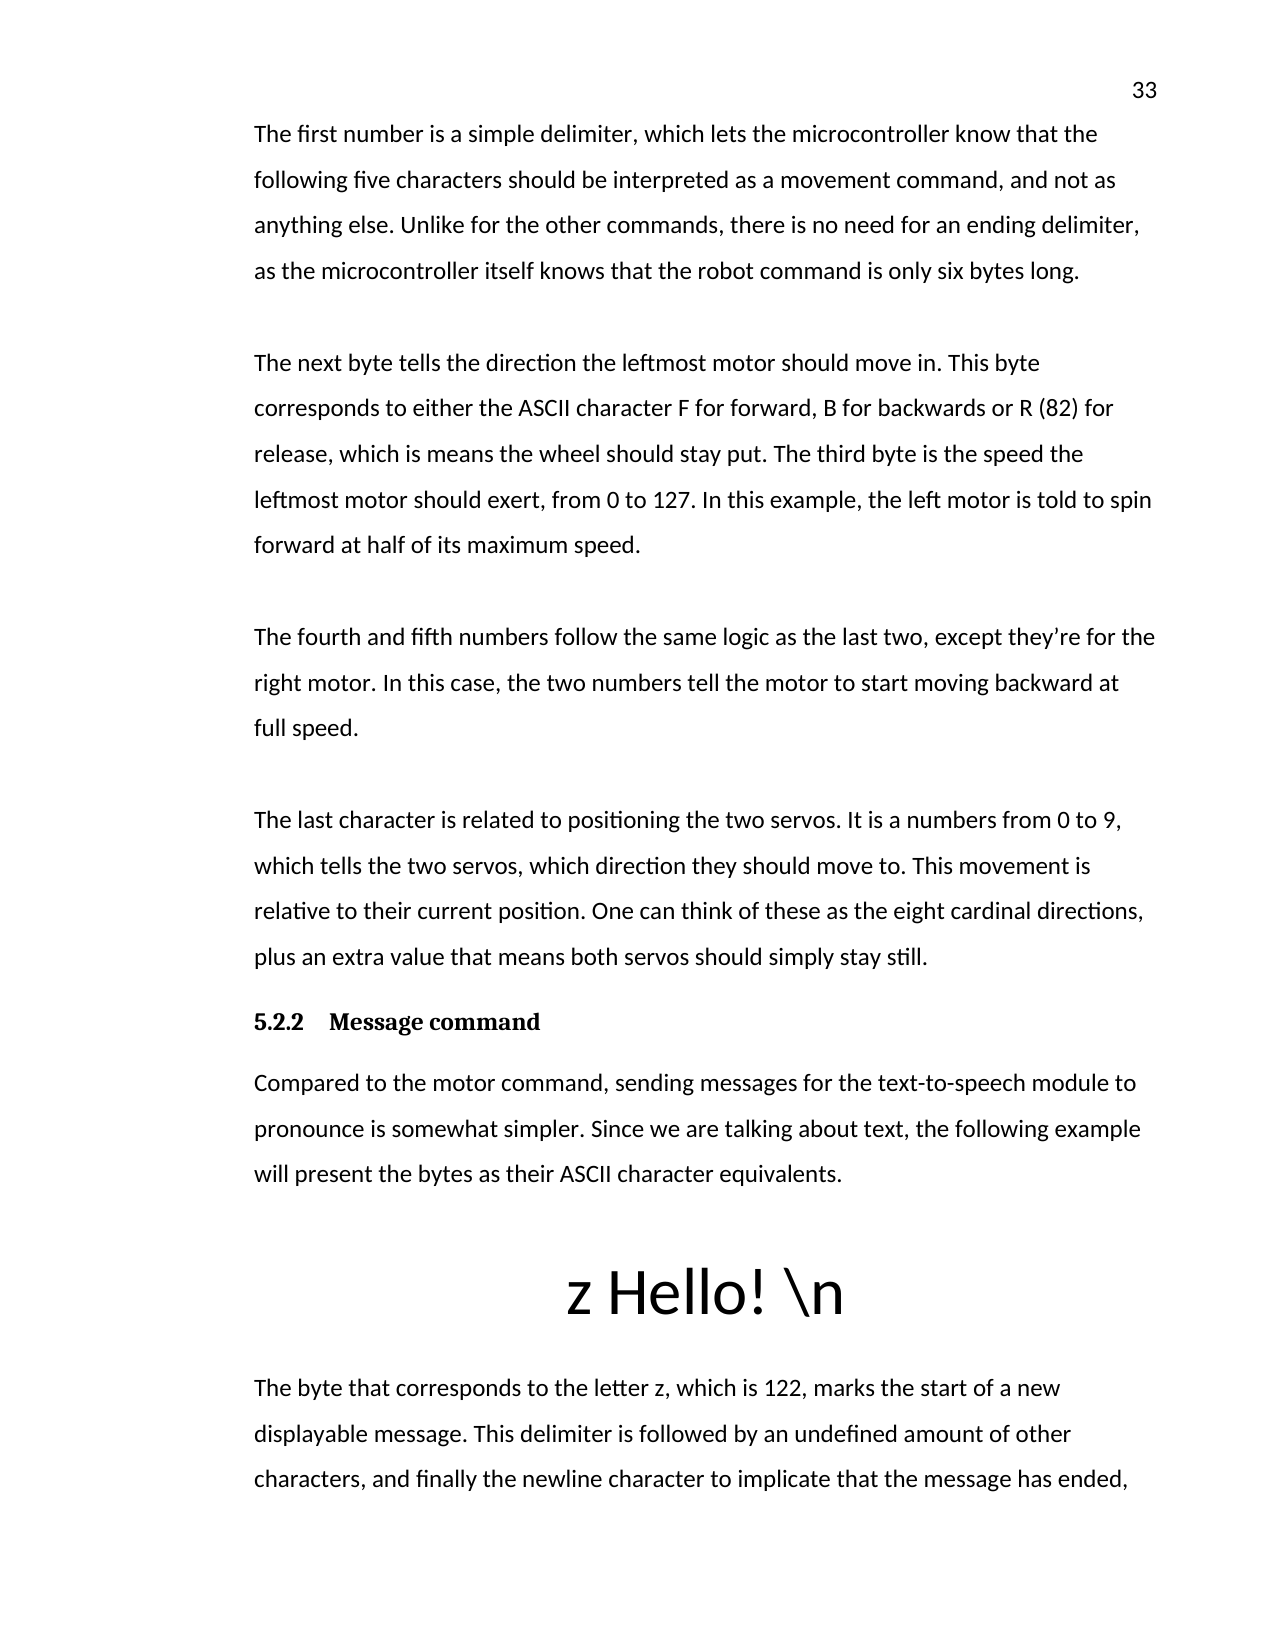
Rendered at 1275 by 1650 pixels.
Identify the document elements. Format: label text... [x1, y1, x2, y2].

text z Hello! \n [254, 1250, 1157, 1331]
text The last character is related to positioning the two servos. It is a numbers from 0 to 9, which tells the two servos, which direction they should move to. This movement is relative to their current position. One can think of these as the eight cardinal directions, plus an extra value that means both servos should simply stay still. [254, 804, 1157, 972]
text The fourth and fifth numbers follow the same logic as the last two, except they’re for the right motor. In this case, the two numbers tell the motor to start moving backward at full speed. [254, 621, 1157, 743]
text Compared to the motor command, sending messages for the text-to-speech module to pronounce is somewhat simpler. Since we are talking about text, the following example will present the bytes as their ASCII character equivalents. [254, 1067, 1157, 1189]
subtitle Message command [254, 1008, 1157, 1037]
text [254, 1372, 1157, 1494]
text The next byte tells the direction the leftmost motor should move in. This byte corresponds to either the ASCII character F for forward, B for backwards or R (82) for release, which is means the wheel should stay put. The third byte is the speed the leftmost motor should exert, from 0 to 127. In this example, the left motor is told to spin forward at half of its maximum speed. [254, 347, 1157, 560]
text The first number is a simple delimiter, which lets the microcontroller know that the following five characters should be interpreted as a movement command, and not as anything else. Unlike for the other commands, there is no need for an ending delimiter, as the microcontroller itself knows that the robot command is only six bytes long. [254, 118, 1157, 286]
